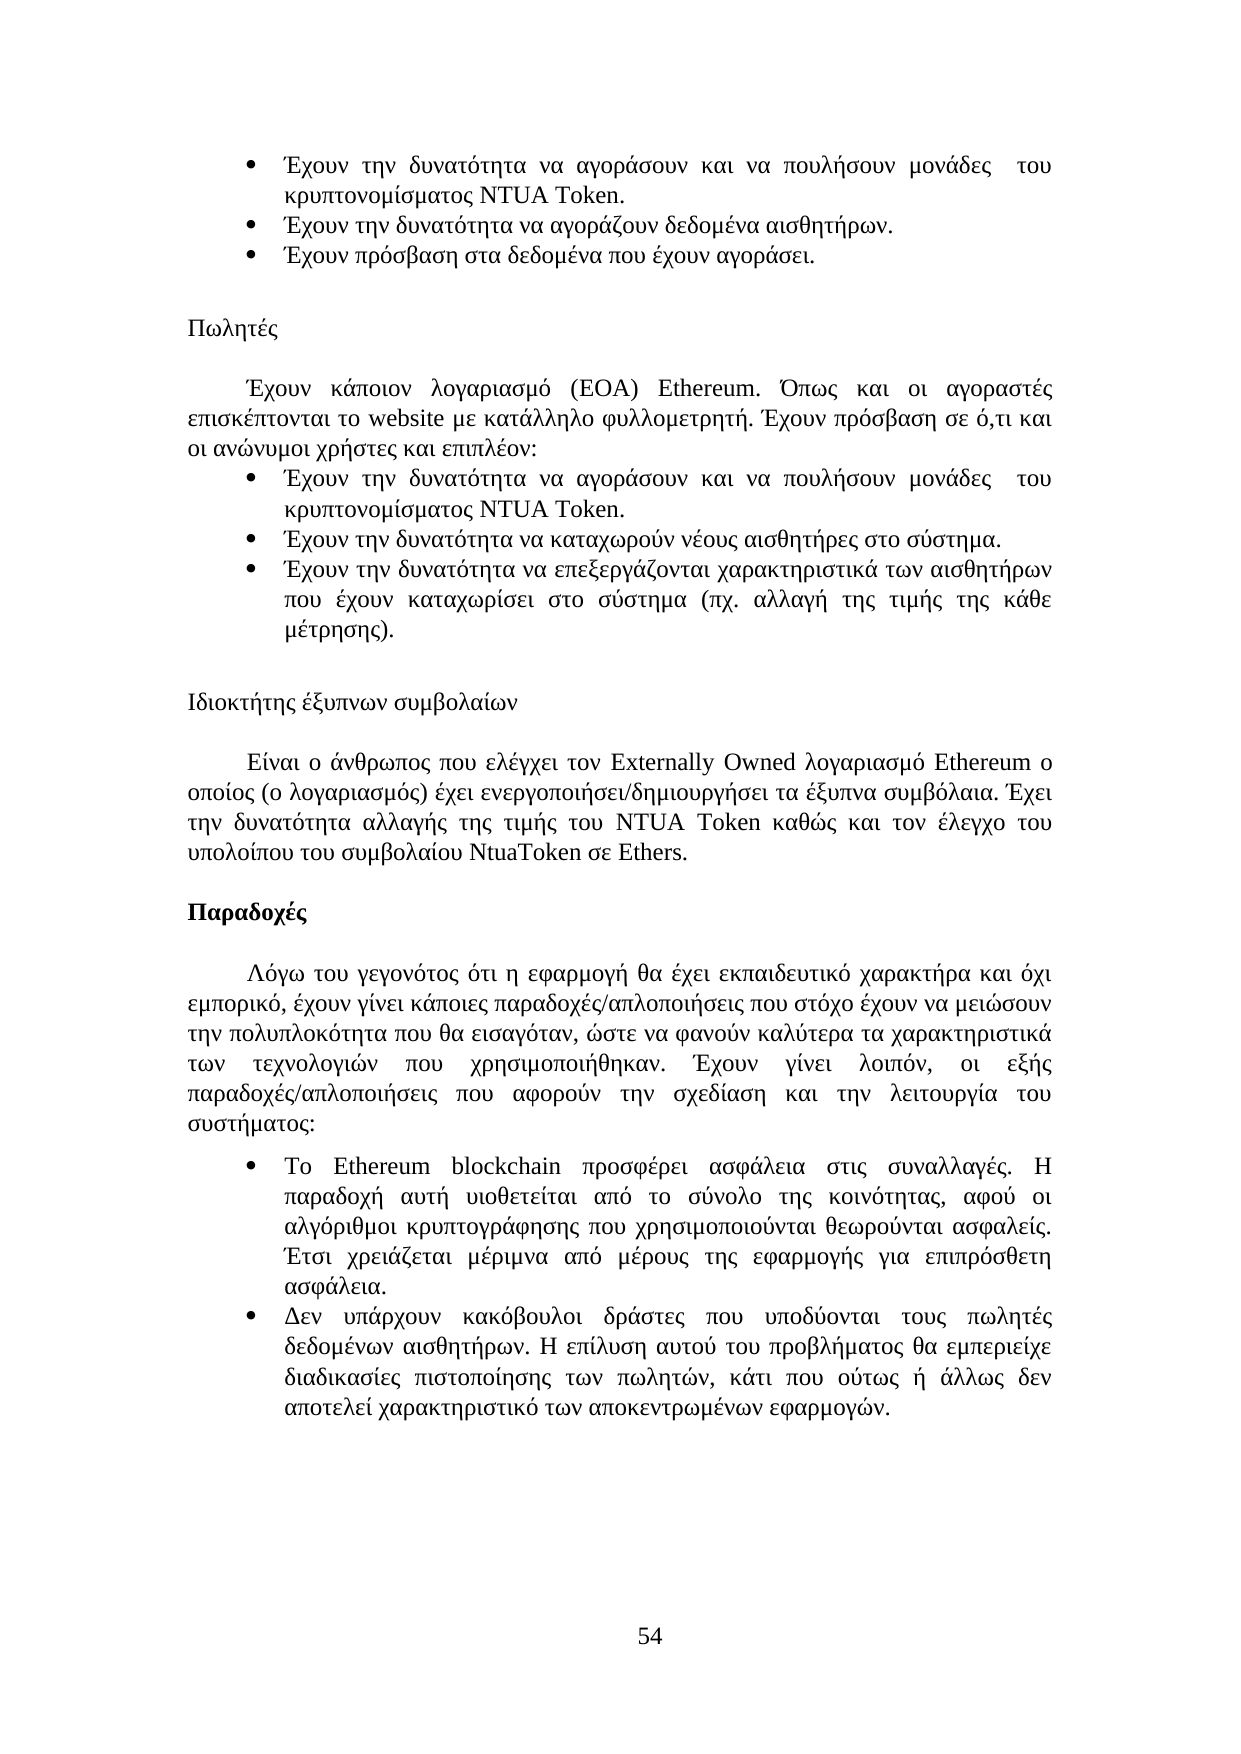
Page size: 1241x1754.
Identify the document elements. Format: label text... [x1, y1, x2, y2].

list Δεν υπάρχουν κακόβουλοι δράστες που υποδύονται τους πωλητές δεδομένων αισθητήρων. Η επίλυση αυτού του προβλήματος θα εμπεριείχε διαδικασίες πιστοποίησης των πωλητών, κάτι που ούτως ή άλλως δεν αποτελεί χαρακτηριστικό των αποκεντρωμένων εφαρμογών. [247, 1301, 1053, 1420]
list Έχουν την δυνατότητα να επεξεργάζονται χαρακτηριστικά των αισθητήρων που έχουν καταχωρίσει στο σύστημα (πχ. αλλαγή της τιμής της κάθε μέτρησης). [247, 554, 1053, 643]
list Έχουν την δυνατότητα να αγοράσουν και να πουλήσουν μονάδες του κρυπτονoμίσματος NTUA Token. [247, 150, 1053, 209]
list Έχουν την δυνατότητα να καταχωρούν νέους αισθητήρες στο σύστημα. [247, 524, 1053, 552]
list Το Ethereum blockchain προσφέρει ασφάλεια στις συναλλαγές. Η παραδοχή αυτή υιοθετείται από το σύνολο της κοινότητας, αφού οι αλγόριθμοι κρυπτογράφησης που χρησιμοποιούνται θεωρούνται ασφαλείς. Έτσι χρειάζεται μέριμνα από μέρους της εφαρμογής για επιπρόσθετη ασφάλεια. [247, 1151, 1053, 1300]
list Έχουν την δυνατότητα να αγοράζουν δεδομένα αισθητήρων. [247, 210, 1053, 239]
text Παραδοχές [187, 897, 1053, 926]
text Έχουν κάποιον λογαριασμό (EOA) Ethereum. Όπως και οι αγοραστές επισκέπτονται το website με κατάλληλο φυλλομετρητή. Έχουν πρόσβαση σε ό,τι και οι ανώνυμοι χρήστες και επιπλέον: [187, 373, 1053, 462]
list Έχουν την δυνατότητα να αγοράσουν και να πουλήσουν μονάδες του κρυπτονoμίσματος NTUA Token. [247, 463, 1053, 522]
list Έχουν πρόσβαση στα δεδομένα που έχουν αγοράσει. [247, 240, 1053, 269]
text Λόγω του γεγονότος ότι η εφαρμογή θα έχει εκπαιδευτικό χαρακτήρα και όχι εμπορικό, έχουν γίνει κάποιες παραδοχές/απλοποιήσεις που στόχο έχουν να μειώσουν την πολυπλοκότητα που θα εισαγόταν, ώστε να φανούν καλύτερα τα χαρακτηριστικά των τεχνολογιών που χρησιμοποιήθηκαν. Έχουν γίνει λοιπόν, οι εξής παραδοχές/απλοποιήσεις που αφορούν την σχεδίαση και την λειτουργία του συστήματος: [187, 958, 1053, 1137]
text Πωλητές [187, 313, 1053, 342]
text Είναι ο άνθρωπος που ελέγχει τον Externally Owned λογαριασμό Ethereum ο οποίος (ο λογαριασμός) έχει ενεργοποιήσει/δημιουργήσει τα έξυπνα συμβόλαια. Έχει την δυνατότητα αλλαγής της τιμής του NTUA Token καθώς και τον έλεγχο του υπολοίπου του συμβολαίου NtuaToken σε Ethers. [187, 747, 1053, 866]
text Ιδιοκτήτης έξυπνων συμβολαίων [187, 687, 1053, 716]
